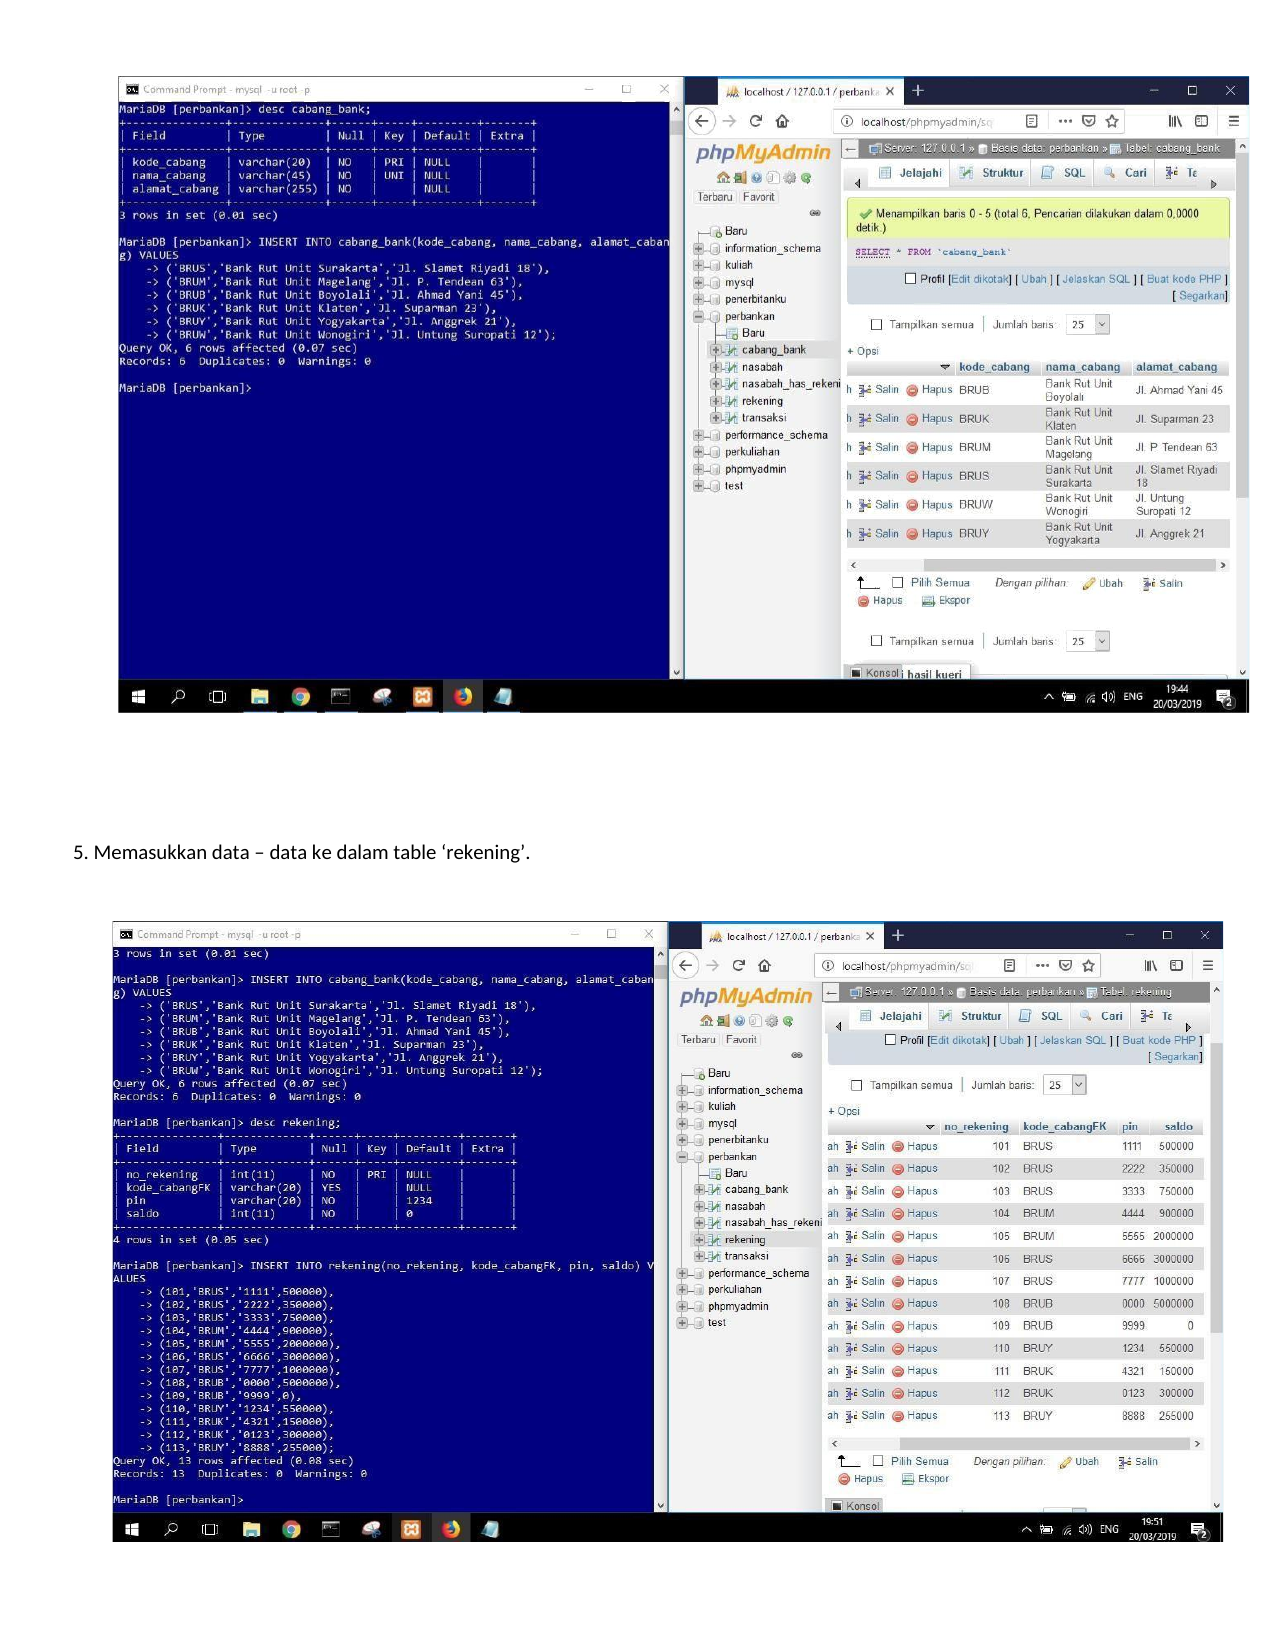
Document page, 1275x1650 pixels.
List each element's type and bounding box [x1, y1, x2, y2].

picture [112, 921, 1224, 1542]
picture [118, 76, 1250, 713]
